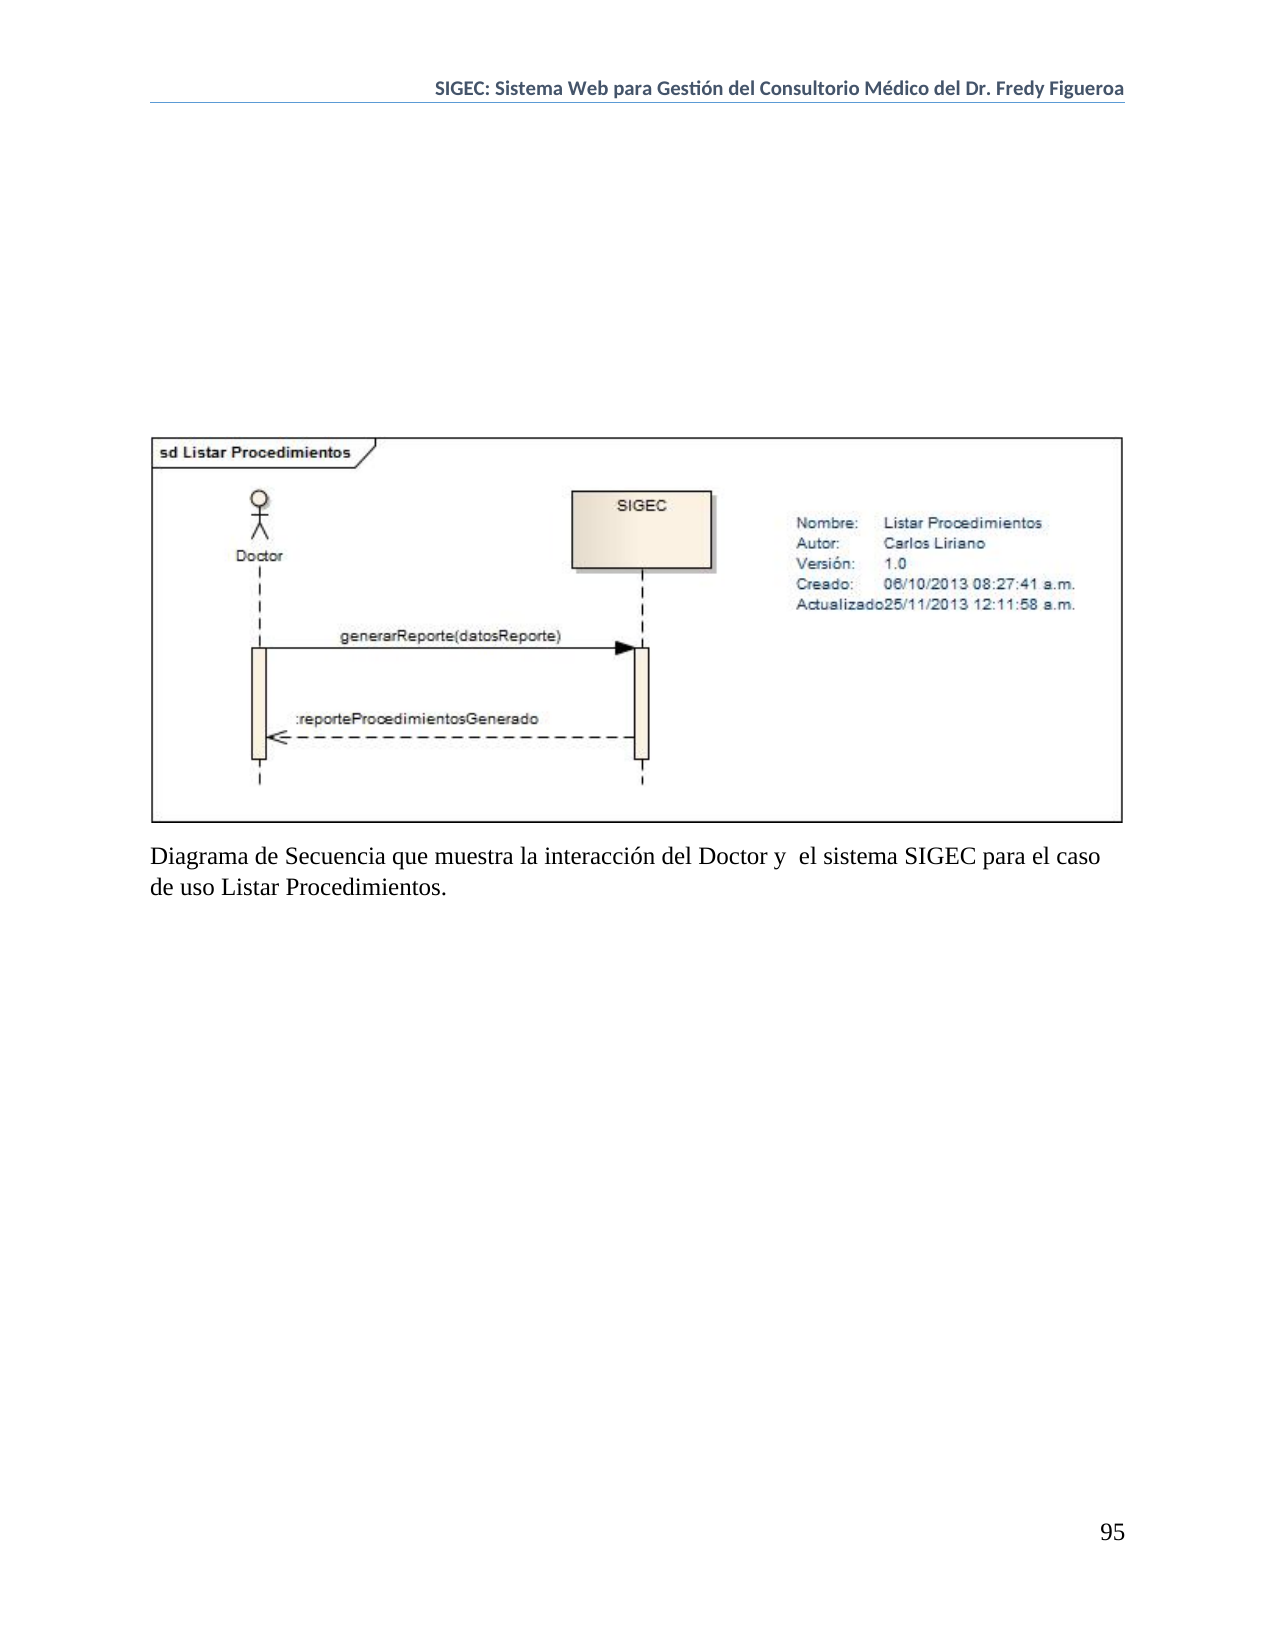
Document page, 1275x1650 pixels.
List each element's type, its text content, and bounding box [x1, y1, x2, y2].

text Diagrama de Secuencia que muestra la interacción del Doctor y el sistema SIGEC para el caso de uso Listar Procedimientos. [150, 841, 1125, 901]
picture [150, 436, 1123, 823]
